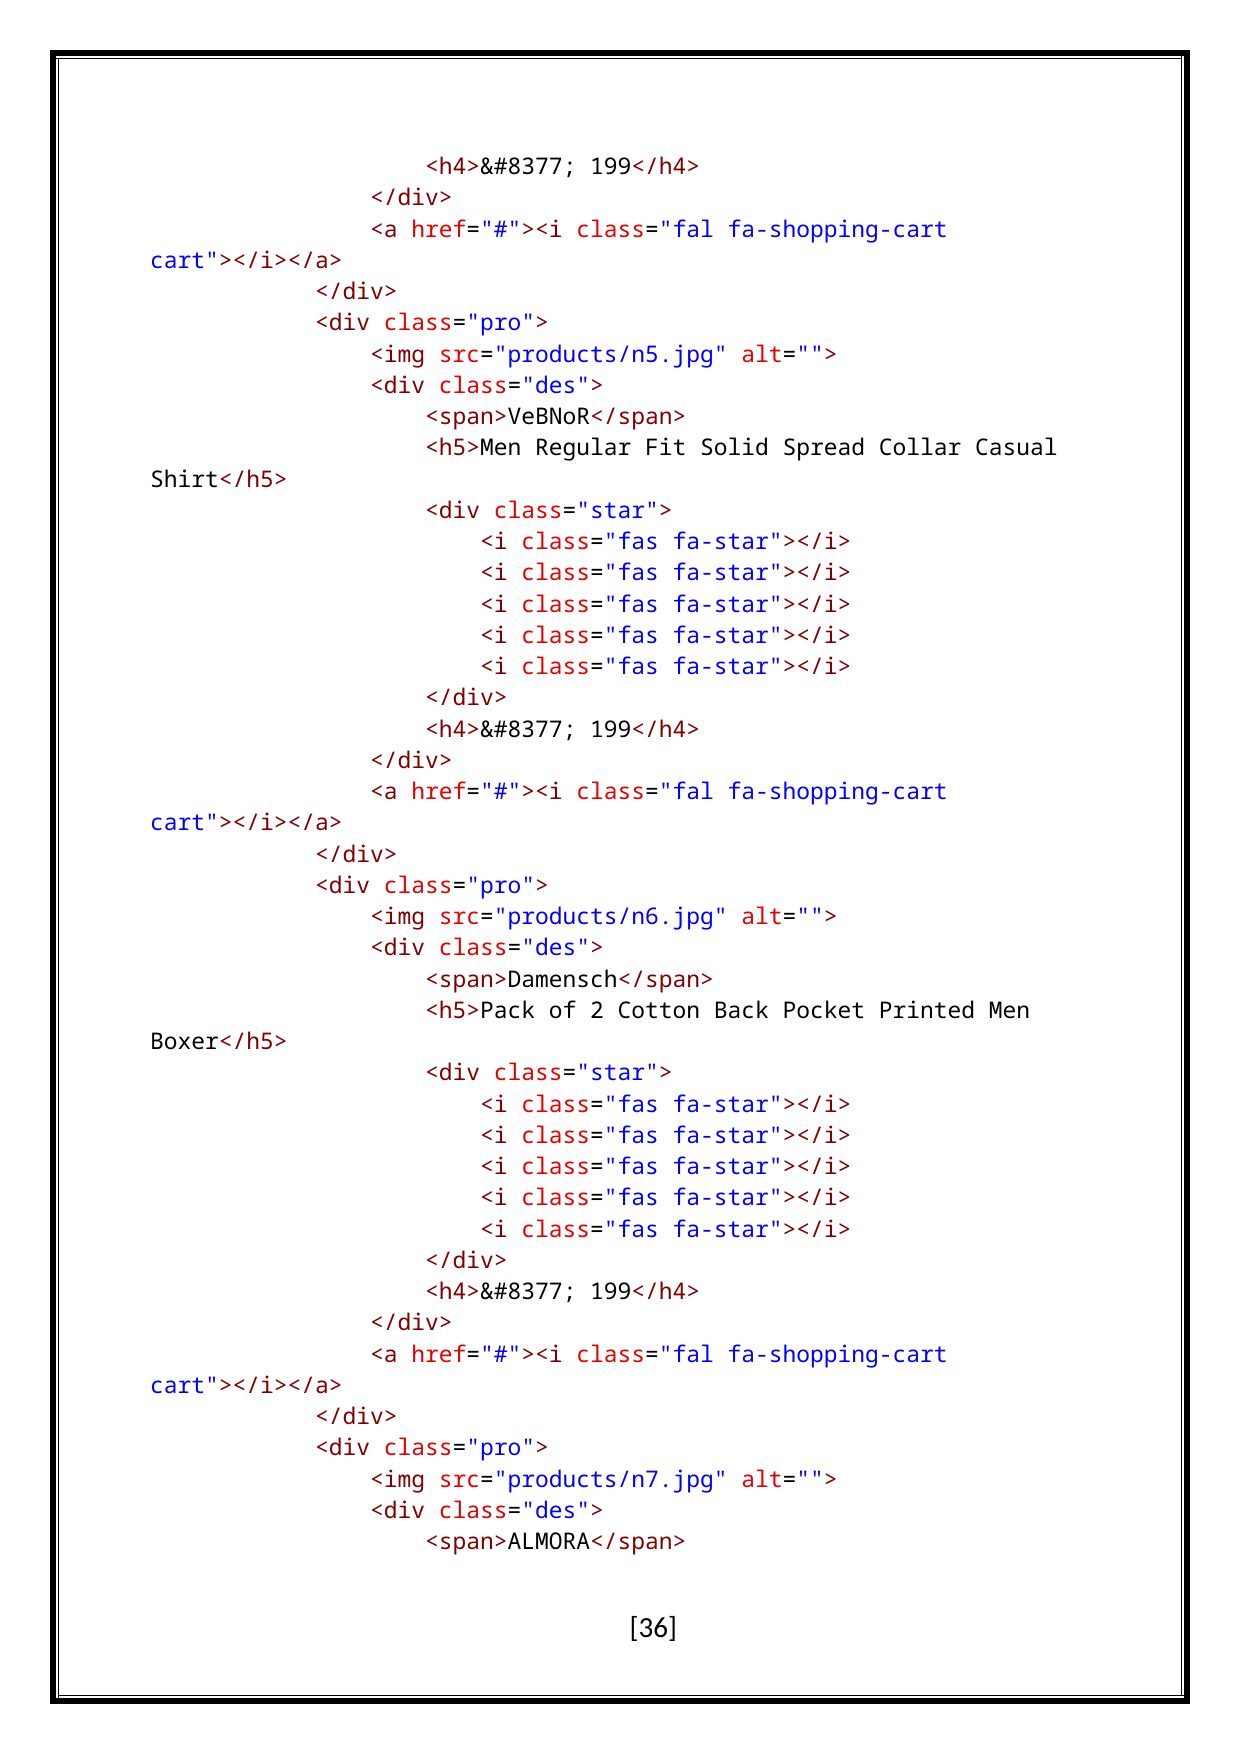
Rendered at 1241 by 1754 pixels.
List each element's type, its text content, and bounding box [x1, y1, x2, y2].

text <i class="fas fa-star"></i> [150, 650, 1090, 681]
text <span>Damensch</span> [150, 962, 1090, 994]
text <h4>&#8377; 199</h4> [150, 1275, 1090, 1306]
text <h4>&#8377; 199</h4> [150, 150, 1090, 181]
text <div class="pro"> [150, 1431, 1090, 1462]
text <img src="products/n6.jpg" alt=""> [150, 900, 1090, 931]
text <a href="#"><i class="fal fa-shopping-cart cart"></i></a> [150, 212, 1090, 275]
text <div class="star"> [150, 494, 1090, 525]
text </div> [150, 181, 1090, 212]
text <i class="fas fa-star"></i> [150, 1119, 1090, 1150]
text <div class="des"> [150, 931, 1090, 962]
text <img src="products/n7.jpg" alt=""> [150, 1462, 1090, 1494]
text <i class="fas fa-star"></i> [150, 556, 1090, 587]
text <div class="pro"> [150, 869, 1090, 900]
text <i class="fas fa-star"></i> [150, 619, 1090, 650]
text <h5>Pack of 2 Cotton Back Pocket Printed Men Boxer</h5> [150, 994, 1090, 1056]
text <h5>Men Regular Fit Solid Spread Collar Casual Shirt</h5> [150, 431, 1090, 494]
text <div class="des"> [150, 369, 1090, 400]
text <i class="fas fa-star"></i> [150, 525, 1090, 556]
text </div> [150, 1400, 1090, 1431]
text <i class="fas fa-star"></i> [150, 587, 1090, 619]
text <div class="des"> [150, 1494, 1090, 1525]
text <span>VeBNoR</span> [150, 400, 1090, 431]
text <div class="star"> [150, 1056, 1090, 1087]
text <span>ALMORA</span> [150, 1525, 1090, 1556]
text <i class="fas fa-star"></i> [150, 1150, 1090, 1181]
text </div> [150, 837, 1090, 869]
text </div> [150, 681, 1090, 712]
text <i class="fas fa-star"></i> [150, 1087, 1090, 1119]
text </div> [150, 1244, 1090, 1275]
text <h4>&#8377; 199</h4> [150, 712, 1090, 744]
text </div> [150, 275, 1090, 306]
text </div> [150, 1306, 1090, 1337]
text </div> [150, 744, 1090, 775]
text <i class="fas fa-star"></i> [150, 1181, 1090, 1212]
text <a href="#"><i class="fal fa-shopping-cart cart"></i></a> [150, 775, 1090, 837]
text <i class="fas fa-star"></i> [150, 1212, 1090, 1244]
text <img src="products/n5.jpg" alt=""> [150, 337, 1090, 369]
text <div class="pro"> [150, 306, 1090, 337]
text <a href="#"><i class="fal fa-shopping-cart cart"></i></a> [150, 1337, 1090, 1400]
